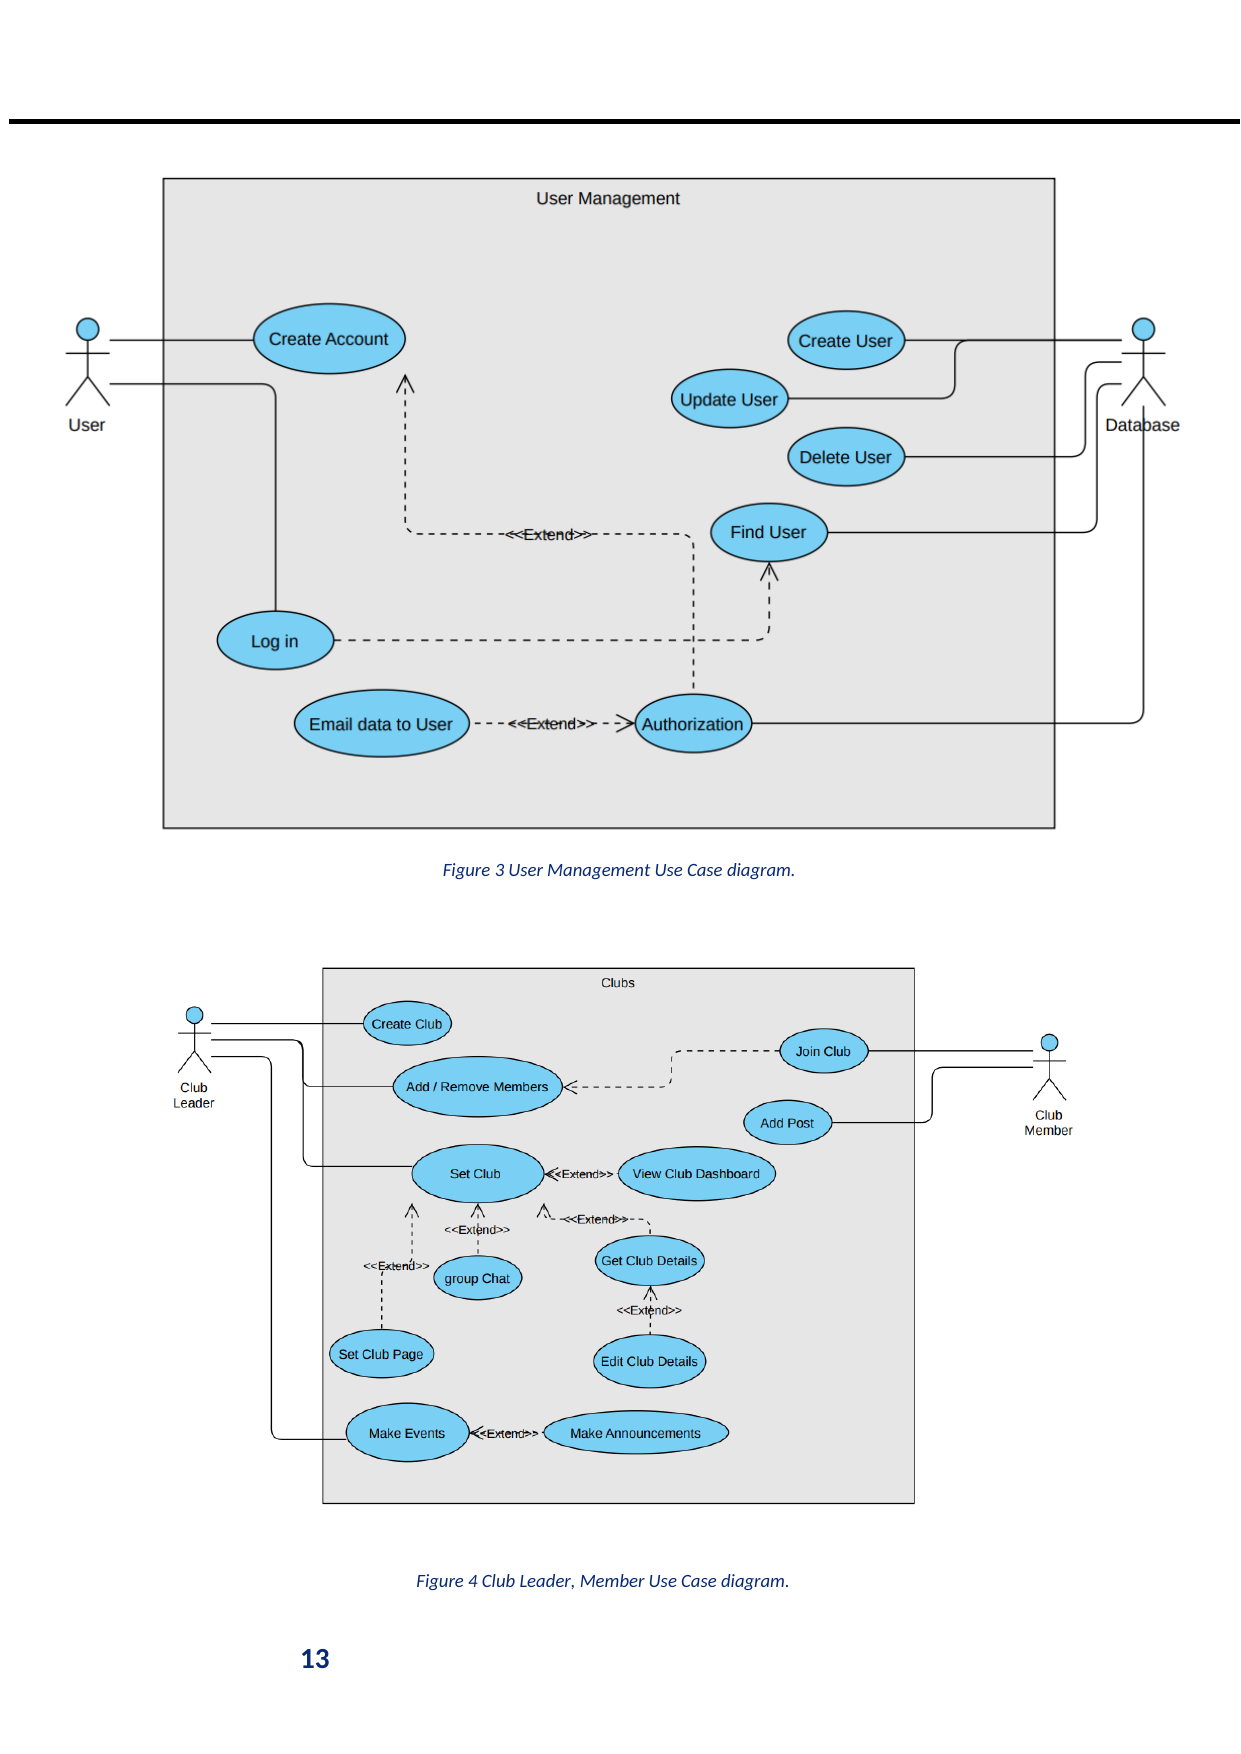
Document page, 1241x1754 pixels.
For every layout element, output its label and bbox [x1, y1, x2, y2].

picture [37, 164, 1201, 841]
picture [150, 958, 1087, 1511]
